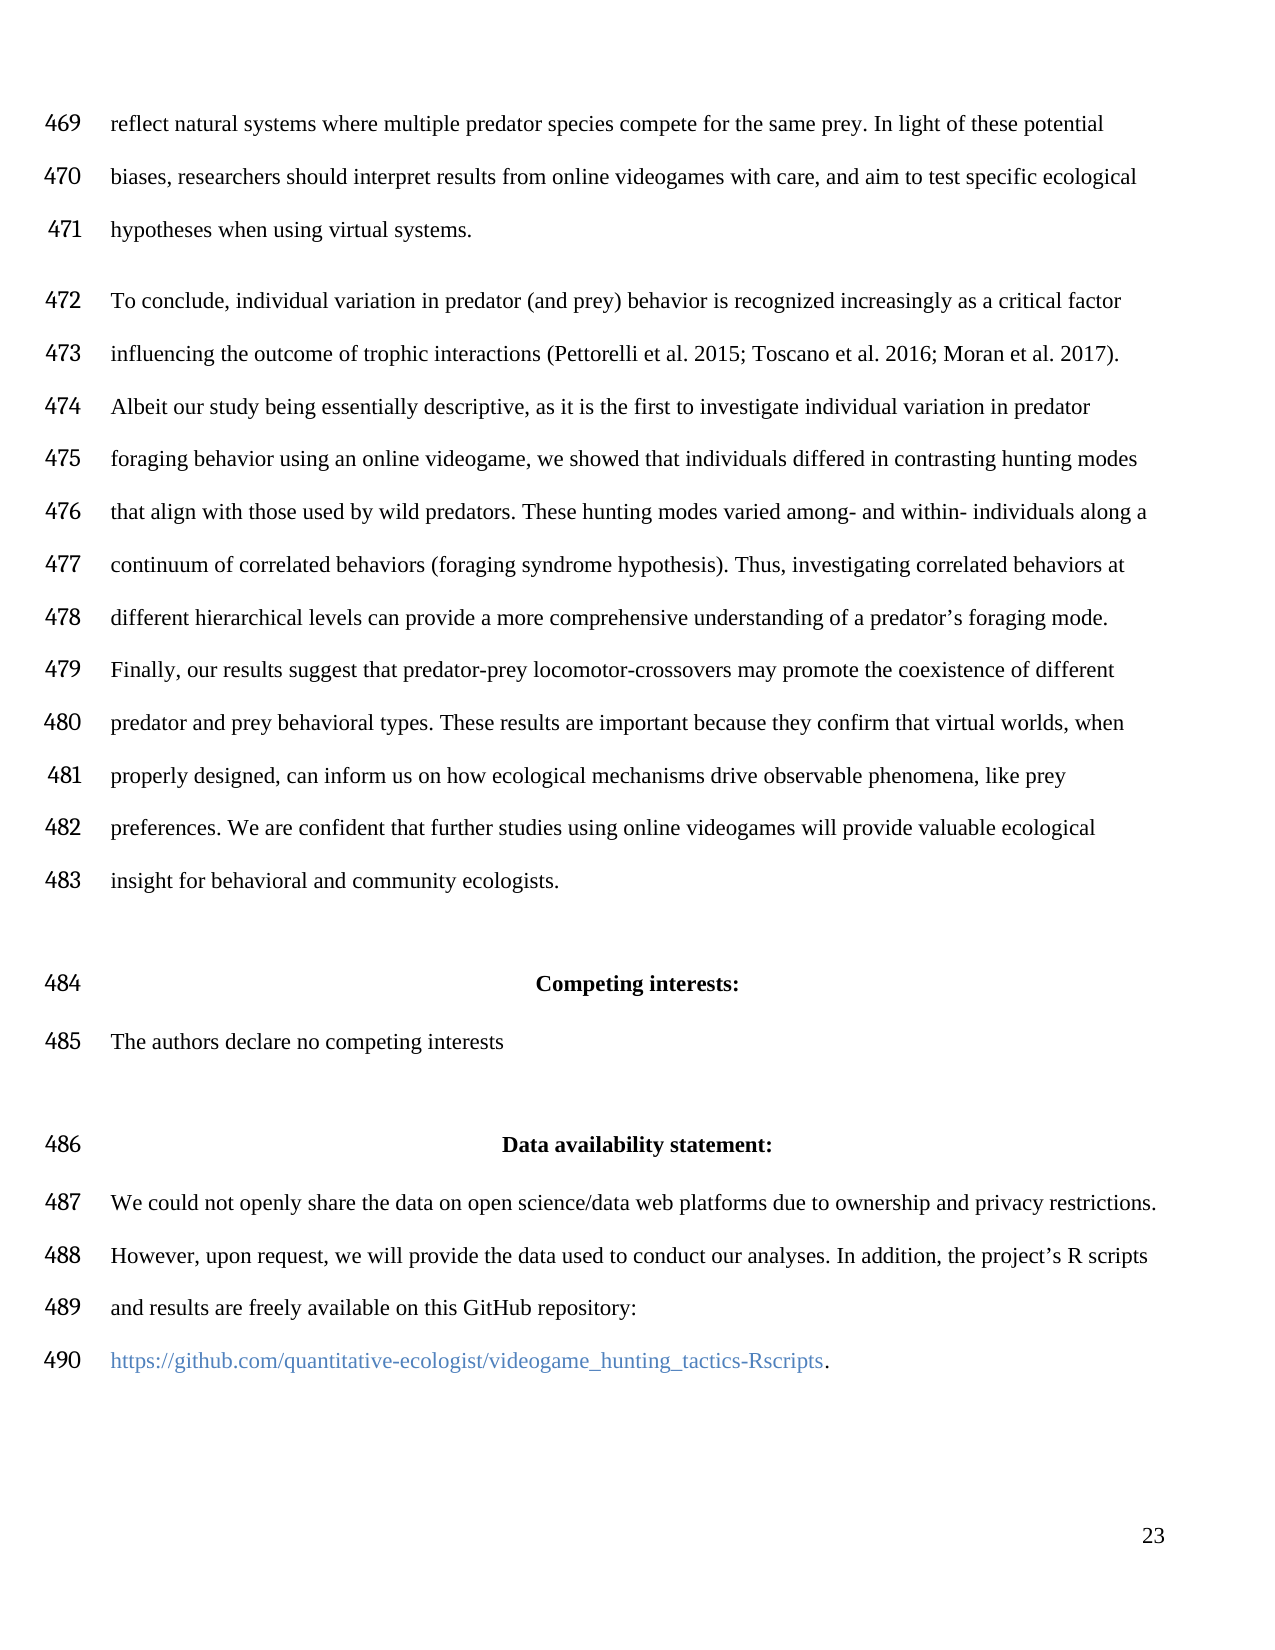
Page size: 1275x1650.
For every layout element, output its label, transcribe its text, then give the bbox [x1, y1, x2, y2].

text We could not openly share the data on open science/data web platforms due to ownership and privacy restrictions. However, upon request, we will provide the data used to conduct our analyses. In addition, the project’s R scripts and results are freely available on this GitHub repository: https://github.com/quantitative-ecologist/videogame_hunting_tactics-Rscripts. [110, 1189, 1164, 1373]
subtitle Data availability statement: [110, 1131, 1164, 1157]
text The authors declare no competing interests [110, 1028, 1164, 1054]
subtitle Competing interests: [110, 970, 1164, 996]
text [110, 110, 1164, 242]
text To conclude, individual variation in predator (and prey) behavior is recognized increasingly as a critical factor influencing the outcome of trophic interactions (Pettorelli et al. 2015; Toscano et al. 2016; Moran et al. 2017). Albeit our study being essentially descriptive, as it is the first to investigate individual variation in predator foraging behavior using an online videogame, we showed that individuals differed in contrasting hunting modes that align with those used by wild predators. These hunting modes varied among- and within- individuals along a continuum of correlated behaviors (foraging syndrome hypothesis). Thus, investigating correlated behaviors at different hierarchical levels can provide a more comprehensive understanding of a predator’s foraging mode. Finally, our results suggest that predator-prey locomotor-crossovers may promote the coexistence of different predator and prey behavioral types. These results are important because they confirm that virtual worlds, when properly designed, can inform us on how ecological mechanisms drive observable phenomena, like prey preferences. We are confident that further studies using online videogames will provide valuable ecological insight for behavioral and community ecologists. [110, 287, 1164, 893]
